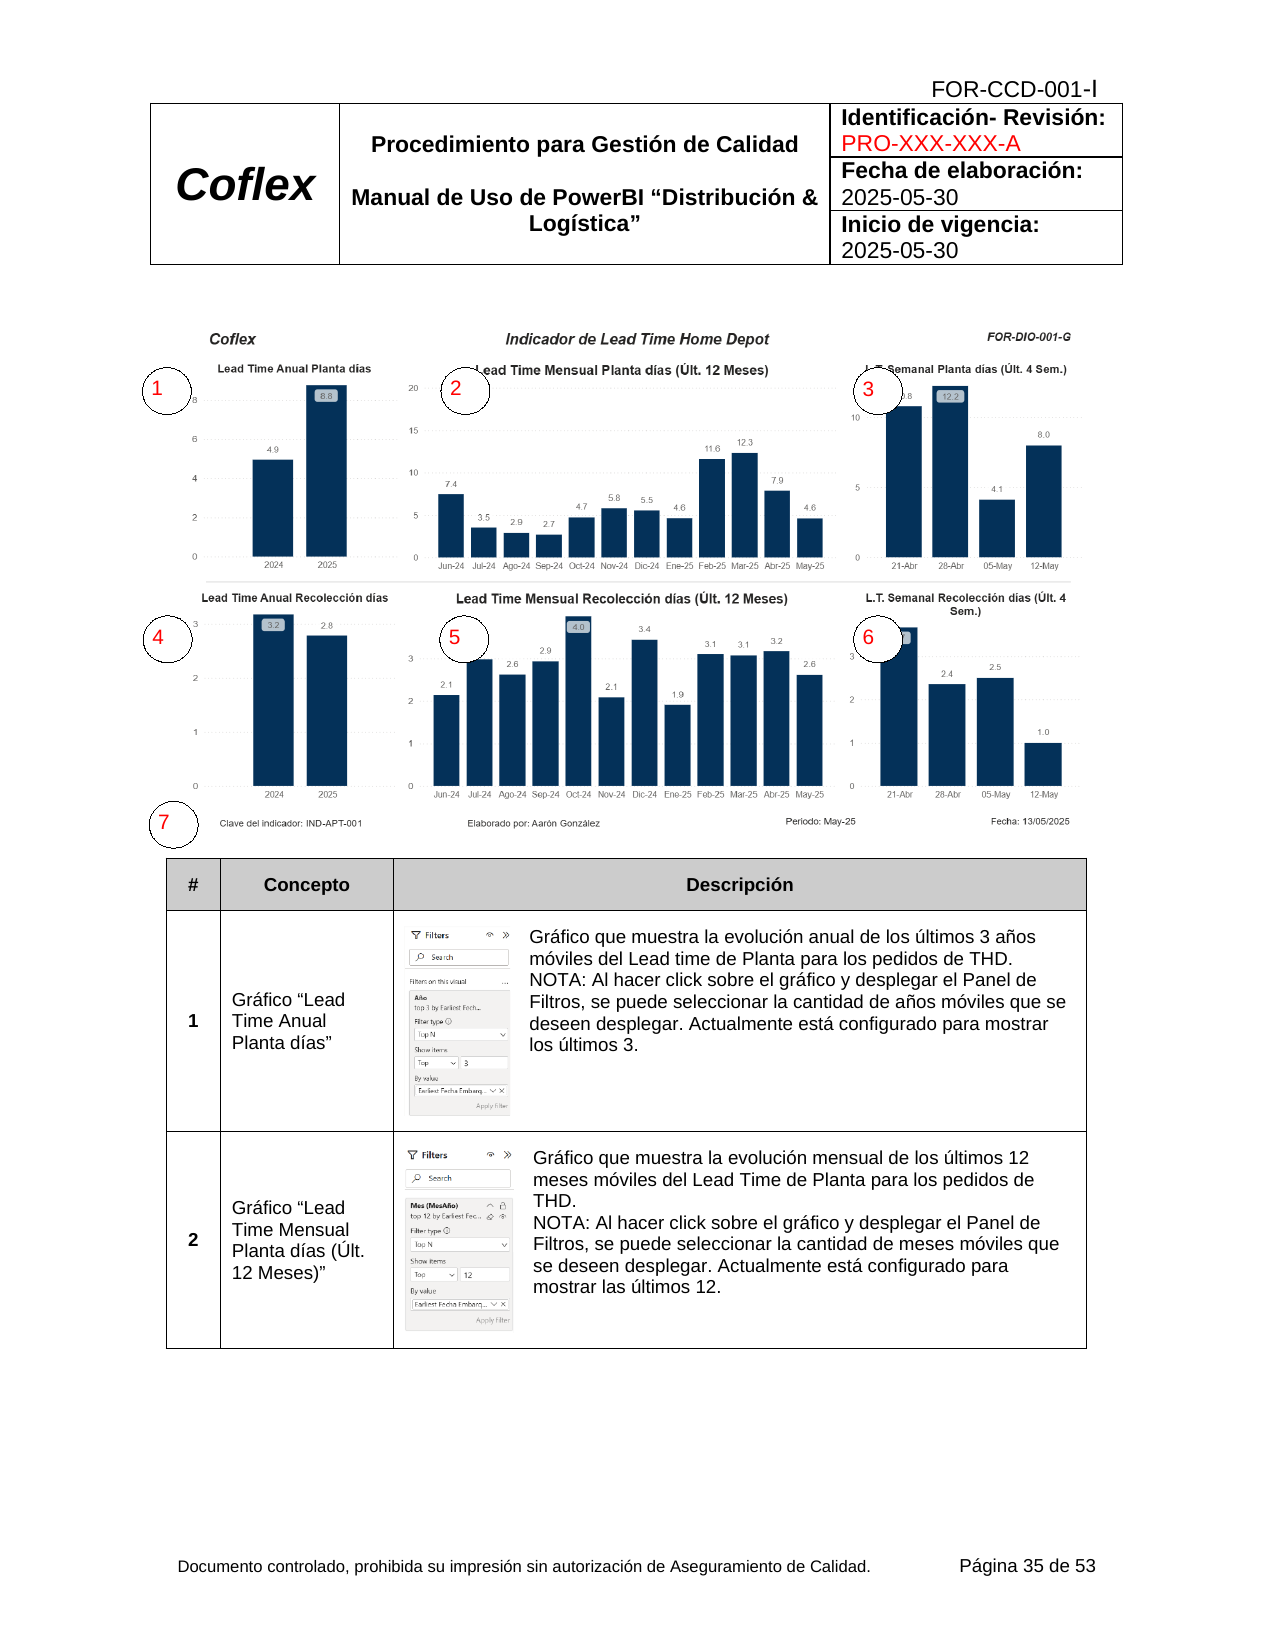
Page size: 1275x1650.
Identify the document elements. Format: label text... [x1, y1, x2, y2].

picture [177, 322, 1098, 829]
table_cell Gráfico “Lead Time Anual Planta días” [221, 911, 393, 1131]
table_cell Gráfico que muestra la evolución anual de los últimos 3 años móviles del Lead time de Planta para los pedidos de THD. NOTA: Al hacer click sobre el gráfico y desplegar el Panel de Filtros, se puede seleccionar la cantidad de años móviles que se deseen desplegar. Actualmente está configurado para mostrar los últimos 3. [394, 911, 1086, 1131]
table_cell Gráfico que muestra la evolución mensual de los últimos 12 meses móviles del Lead Time de Planta para los pedidos de THD. NOTA: Al hacer click sobre el gráfico y desplegar el Panel de Filtros, se puede seleccionar la cantidad de meses móviles que se deseen desplegar. Actualmente está configurado para mostrar las últimos 12. [394, 1132, 1086, 1348]
table_cell 1 [167, 911, 220, 1131]
table_header Concepto [221, 859, 393, 910]
table_header # [167, 859, 220, 910]
table_cell 2 [167, 1132, 220, 1348]
picture [404, 926, 511, 1116]
table_header Descripción [394, 859, 1086, 910]
table_cell Gráfico “Lead Time Mensual Planta días (Últ. 12 Meses)” [221, 1132, 393, 1348]
picture [404, 1147, 514, 1333]
